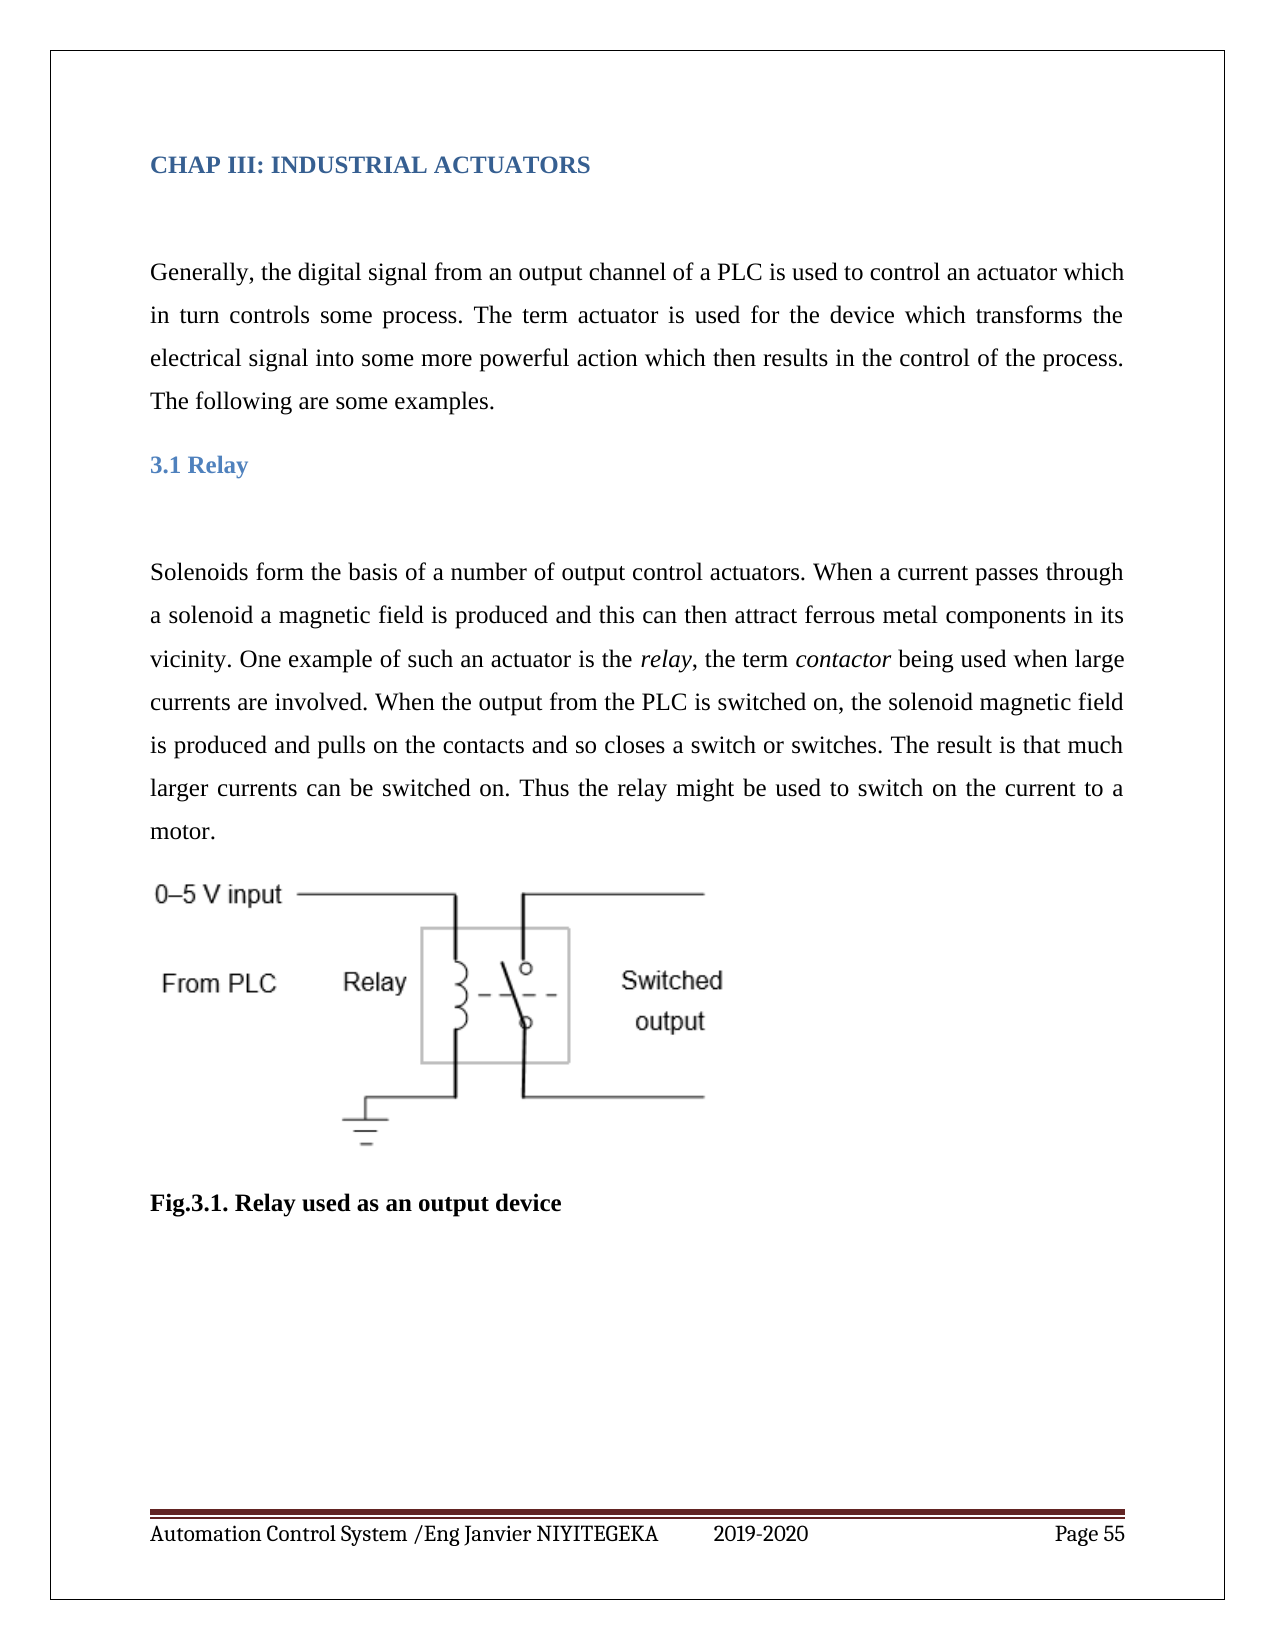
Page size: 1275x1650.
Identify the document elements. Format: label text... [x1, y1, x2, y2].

subtitle CHAP III: INDUSTRIAL ACTUATORS [150, 150, 1125, 179]
subtitle 3.1 Relay [150, 450, 1125, 479]
picture [150, 880, 735, 1154]
text Fig.3.1. Relay used as an output device [150, 1188, 1125, 1217]
text Solenoids form the basis of a number of output control actuators. When a current passes through a solenoid a magnetic field is produced and this can then attract ferrous metal components in its vicinity. One example of such an actuator is the relay, the term contactor being used when large currents are involved. When the output from the PLC is switched on, the solenoid magnetic field is produced and pulls on the contacts and so closes a switch or switches. The result is that much larger currents can be switched on. Thus the relay might be used to switch on the current to a motor. [150, 557, 1125, 845]
text Generally, the digital signal from an output channel of a PLC is used to control an actuator which in turn controls some process. The term actuator is used for the device which transforms the electrical signal into some more powerful action which then results in the control of the process. The following are some examples. [150, 257, 1125, 415]
